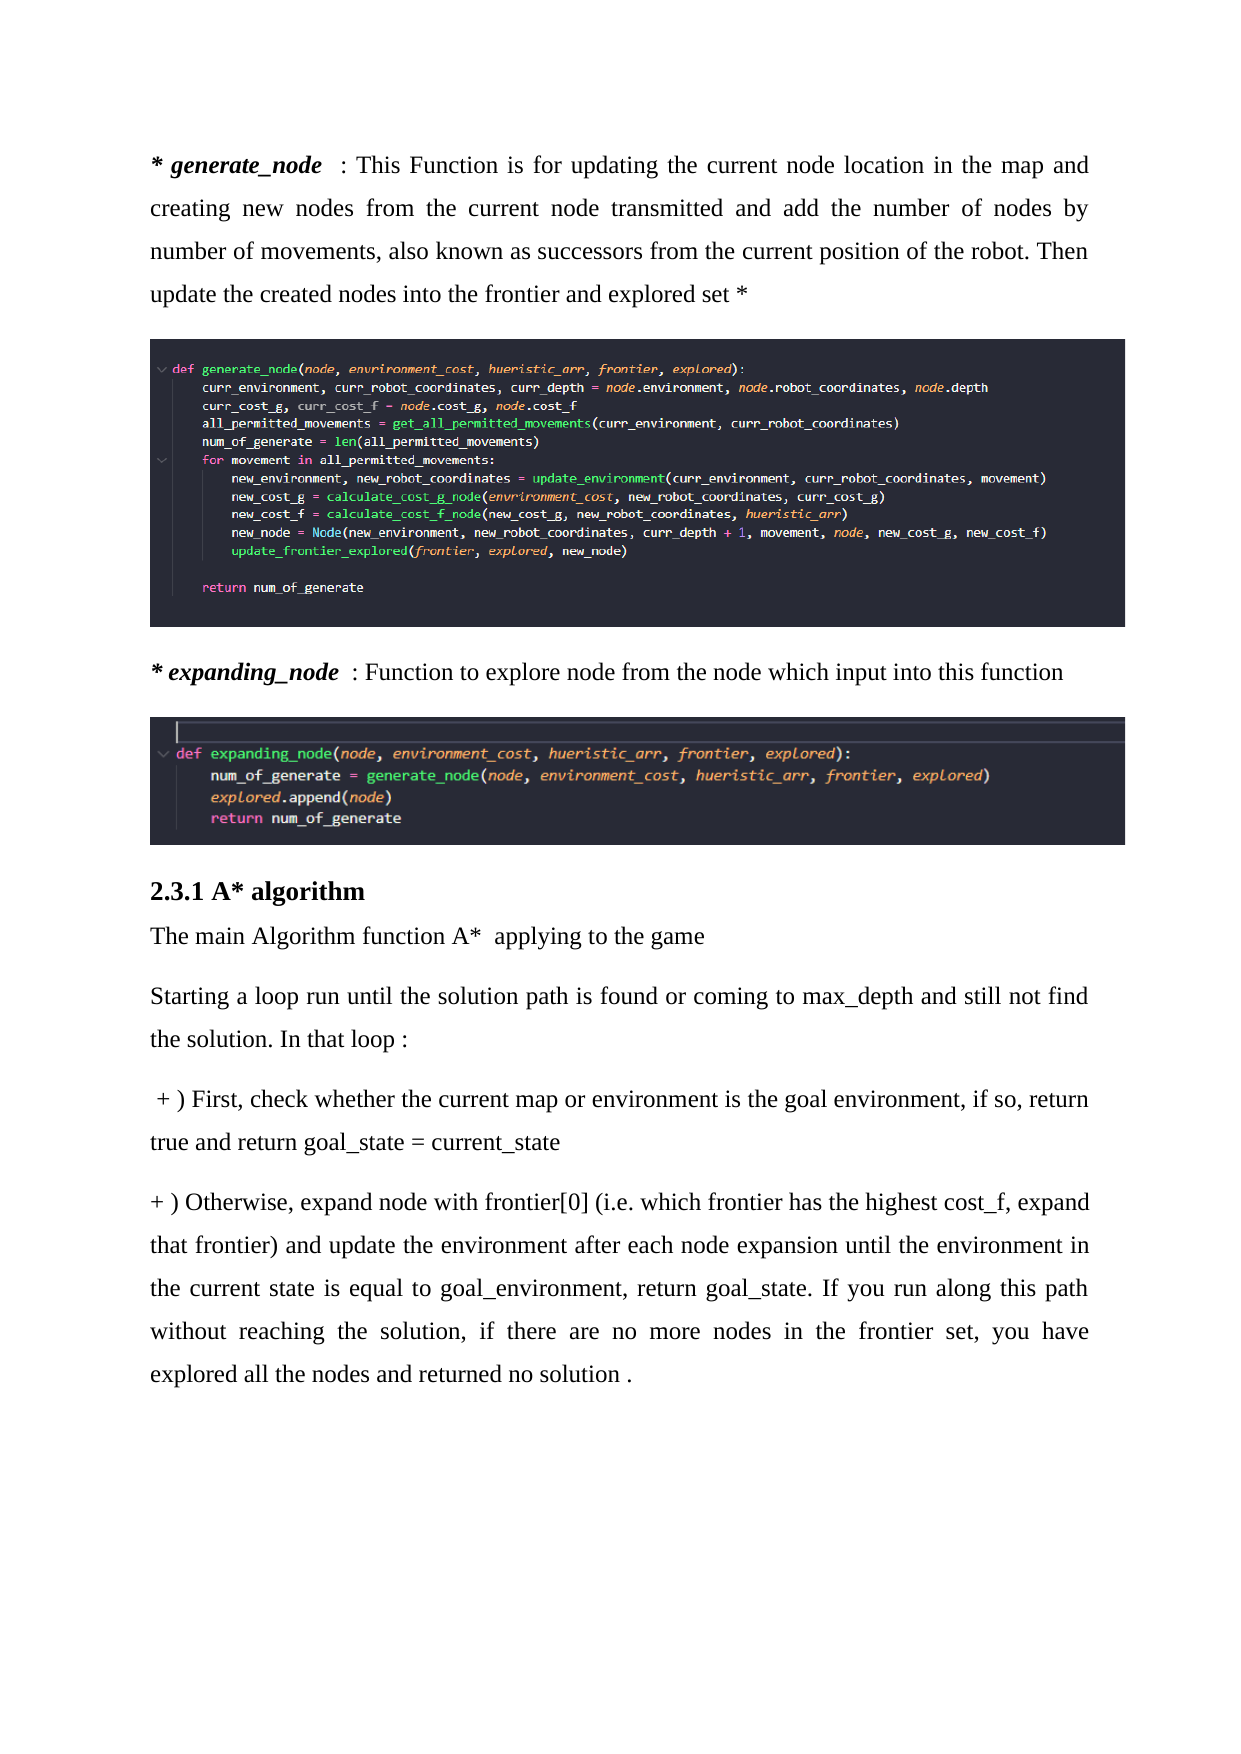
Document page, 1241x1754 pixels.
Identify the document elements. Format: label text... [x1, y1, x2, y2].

text + ) Otherwise, expand node with frontier[0] (i.e. which frontier has the highest cost_f, expand that frontier) and update the environment after each node expansion until the environment in the current state is equal to goal_environment, return goal_state. If you run along this path without reaching the solution, if there are no more nodes in the frontier set, you have explored all the nodes and returned no solution . [150, 1187, 1090, 1388]
picture [150, 339, 1125, 627]
text * generate_node : This Function is for updating the current node location in the map and creating new nodes from the current node transmitted and add the number of nodes by number of movements, also known as successors from the current position of the robot. Then update the created nodes into the frontier and explored set * [150, 150, 1090, 308]
text The main Algorithm function A* applying to the game [150, 921, 1090, 950]
picture [150, 717, 1125, 845]
subtitle 2.3.1 A* algorithm [150, 875, 1090, 906]
text * expanding_node : Function to explore node from the node which input into this function [150, 657, 1090, 686]
text + ) First, check whether the current map or environment is the goal environment, if so, return true and return goal_state = current_state [150, 1084, 1090, 1156]
text Starting a loop run until the solution path is found or coming to max_depth and still not find the solution. In that loop : [150, 981, 1090, 1053]
